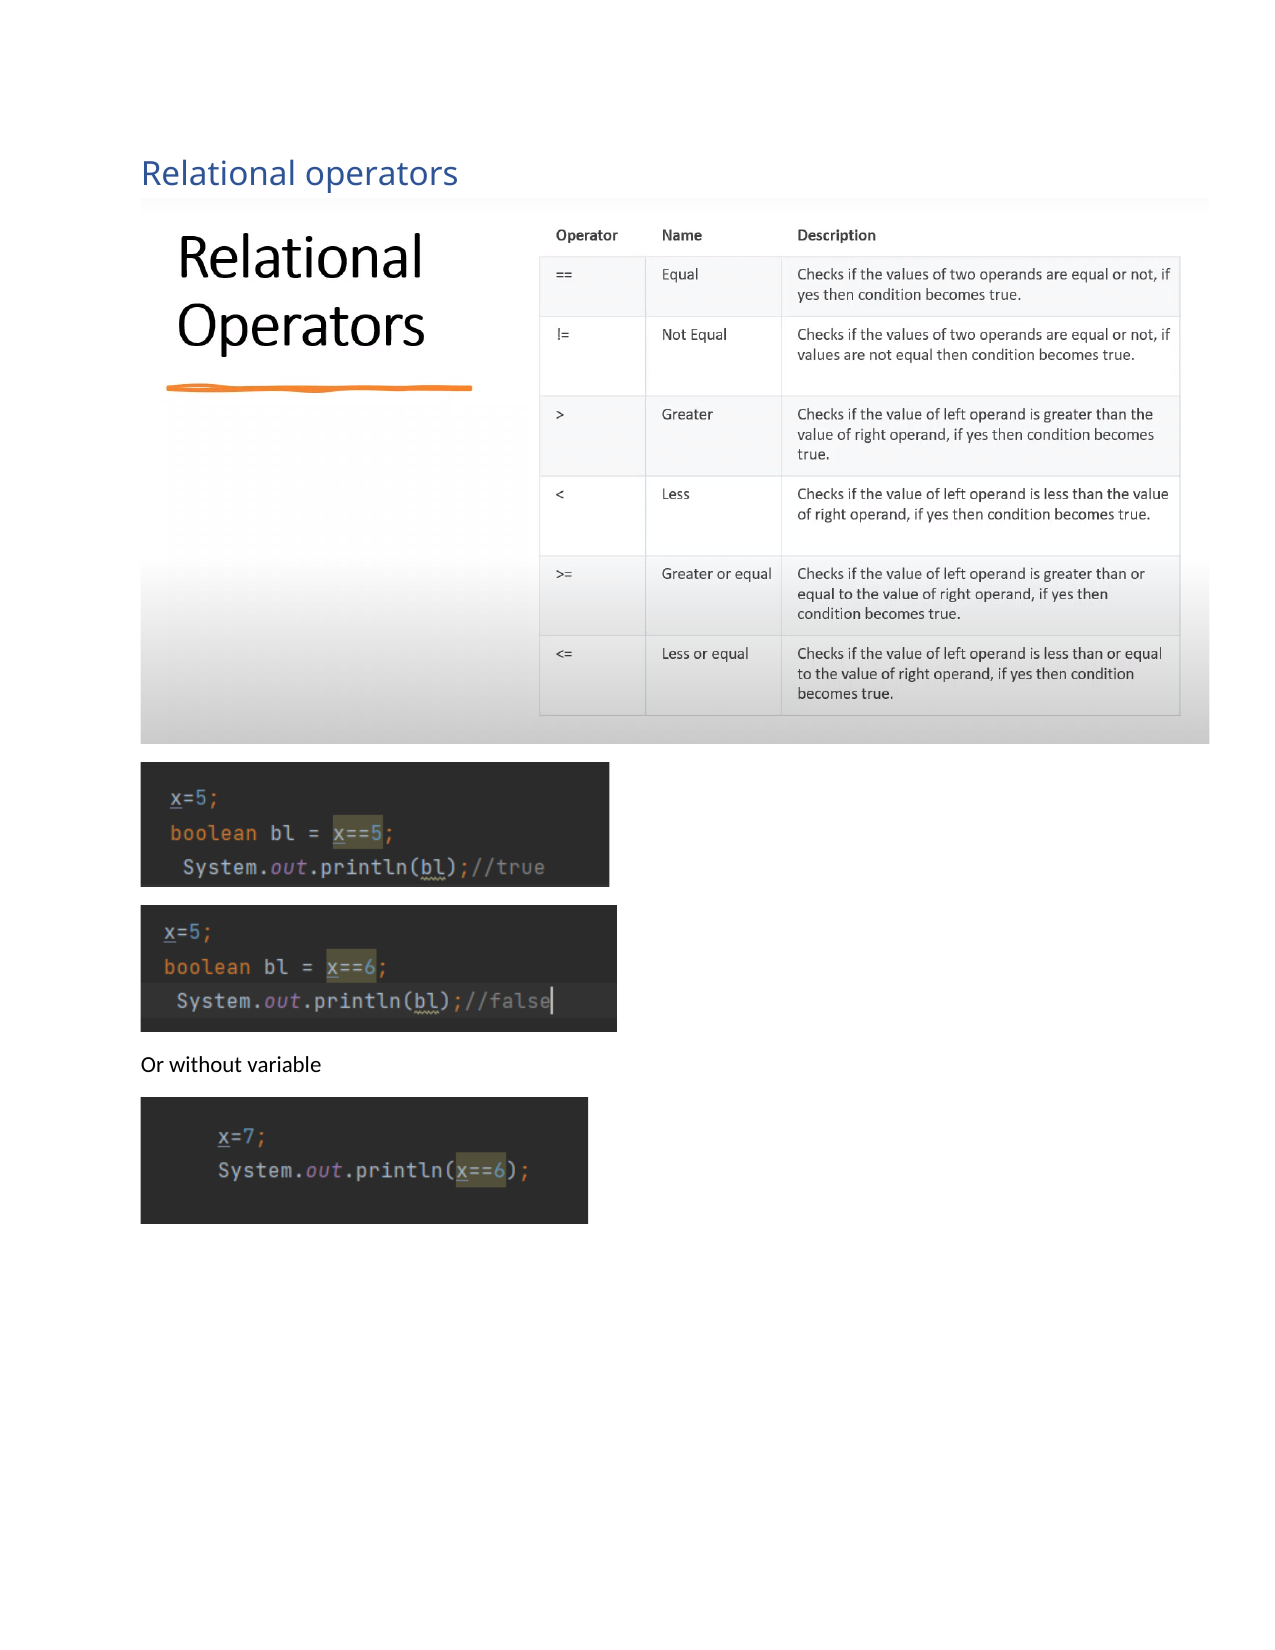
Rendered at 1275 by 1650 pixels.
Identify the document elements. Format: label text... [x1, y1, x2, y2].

subtitle Relational operators [141, 150, 1209, 195]
text Or without variable [141, 1050, 1209, 1078]
picture [140, 1097, 589, 1224]
picture [140, 198, 1210, 744]
picture [140, 762, 610, 887]
picture [140, 905, 617, 1032]
